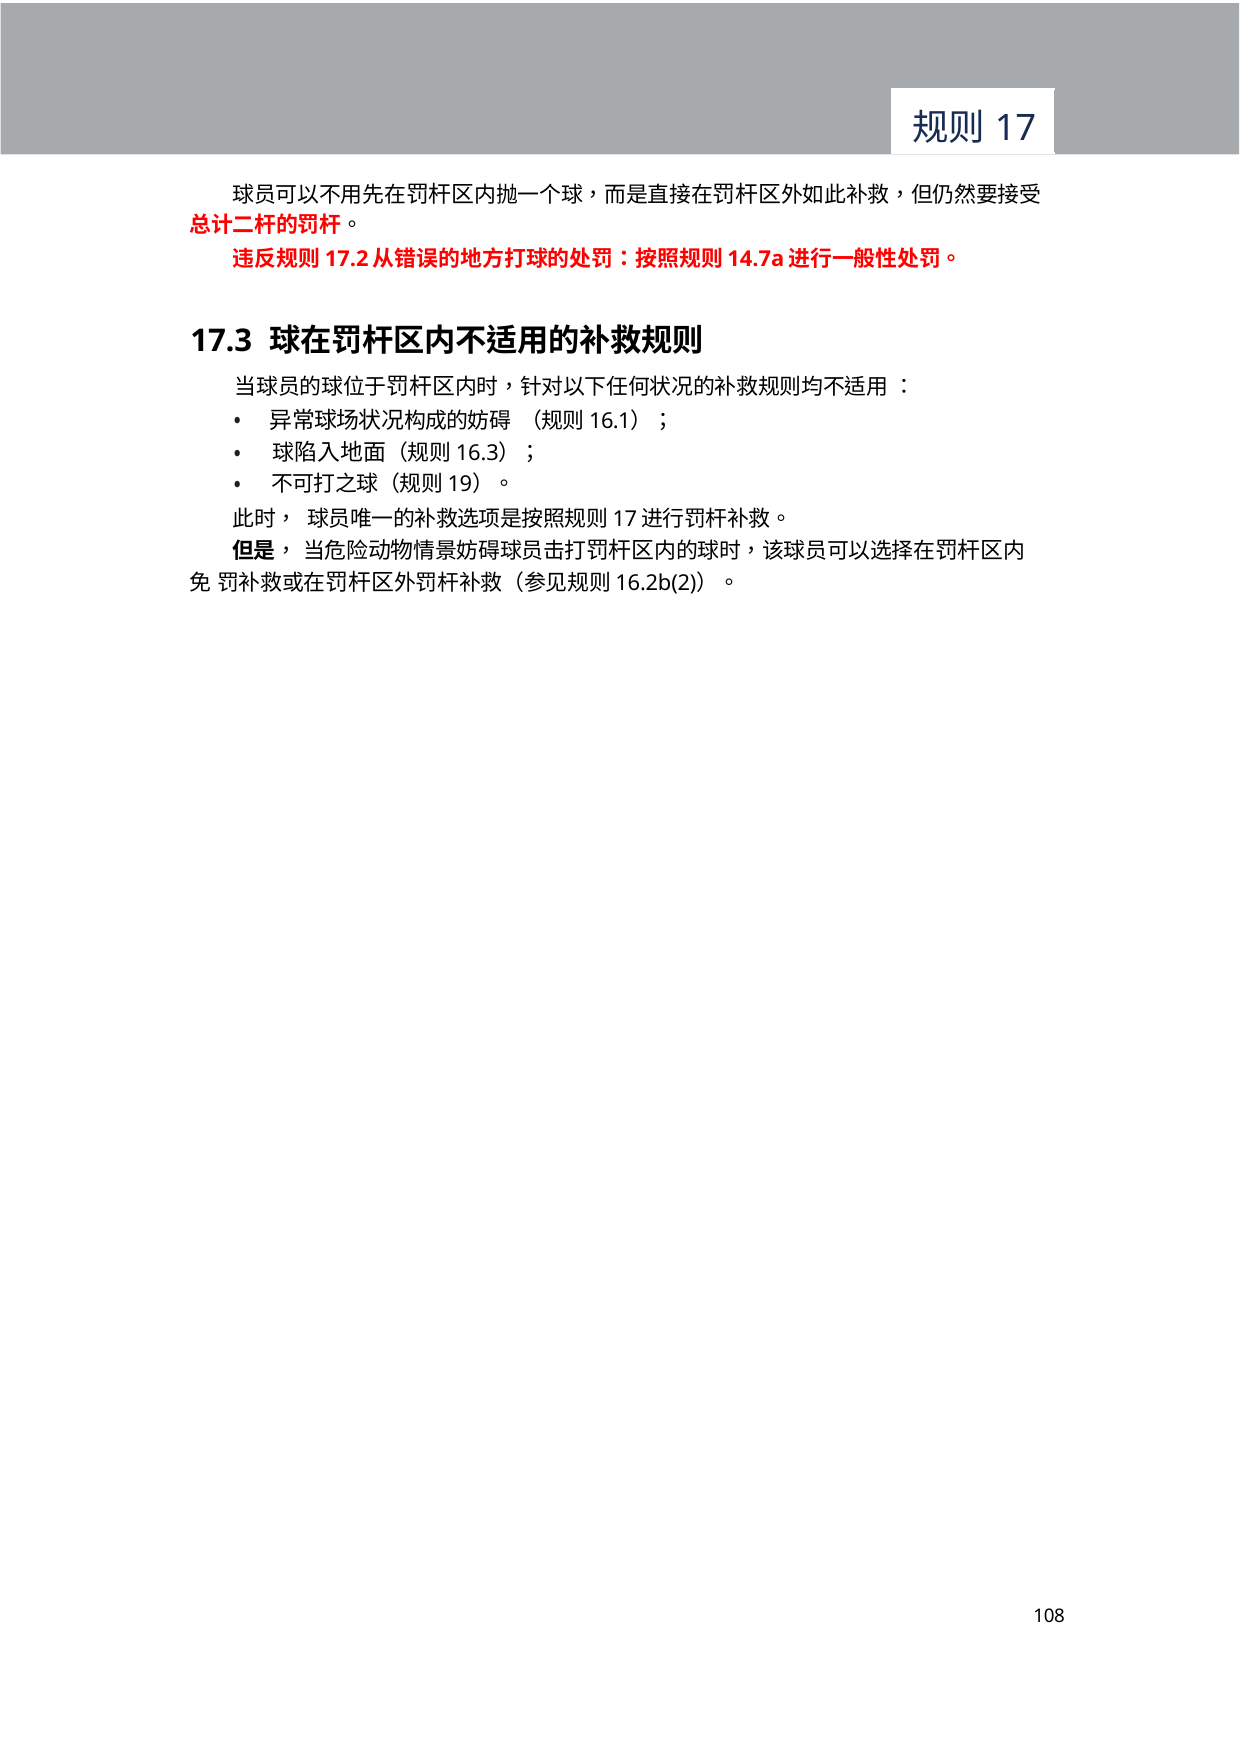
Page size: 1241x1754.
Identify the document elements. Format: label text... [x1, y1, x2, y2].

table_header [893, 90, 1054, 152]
text 当球员的球位于罚杆区内时，针对以下任何状况的补救规则均不适用 ： [234, 372, 1240, 404]
text 球员可以不用先在罚杆区内抛一个球，而是直接在罚杆区外如此补救，但仍然要接受 总计二杆的罚杆。 [189, 177, 1041, 239]
text 但是， 当危险动物情景妨碍球员击打罚杆区内的球时，该球员可以选择在罚杆区内免 罚补救或在罚杆区外罚杆补救（参见规则16.2b(2)）。 [189, 534, 1041, 597]
text 此时， 球员唯一的补救选项是按照规则17进行罚杆补救。 [233, 506, 1240, 531]
text • 球陷入地面（规则16.3）； [234, 438, 1240, 470]
text • 异常球场状况构成的妨碍 （规则16.1）； [234, 406, 1240, 437]
text • 不可打之球（规则19）。 [234, 471, 1240, 502]
text 违反规则17.2从错误的地方打球的处罚：按照规则14.7a进行一般性处罚。 [233, 246, 1240, 272]
text 17.3 球在罚杆区内不适用的补救规则 [190, 322, 1240, 359]
